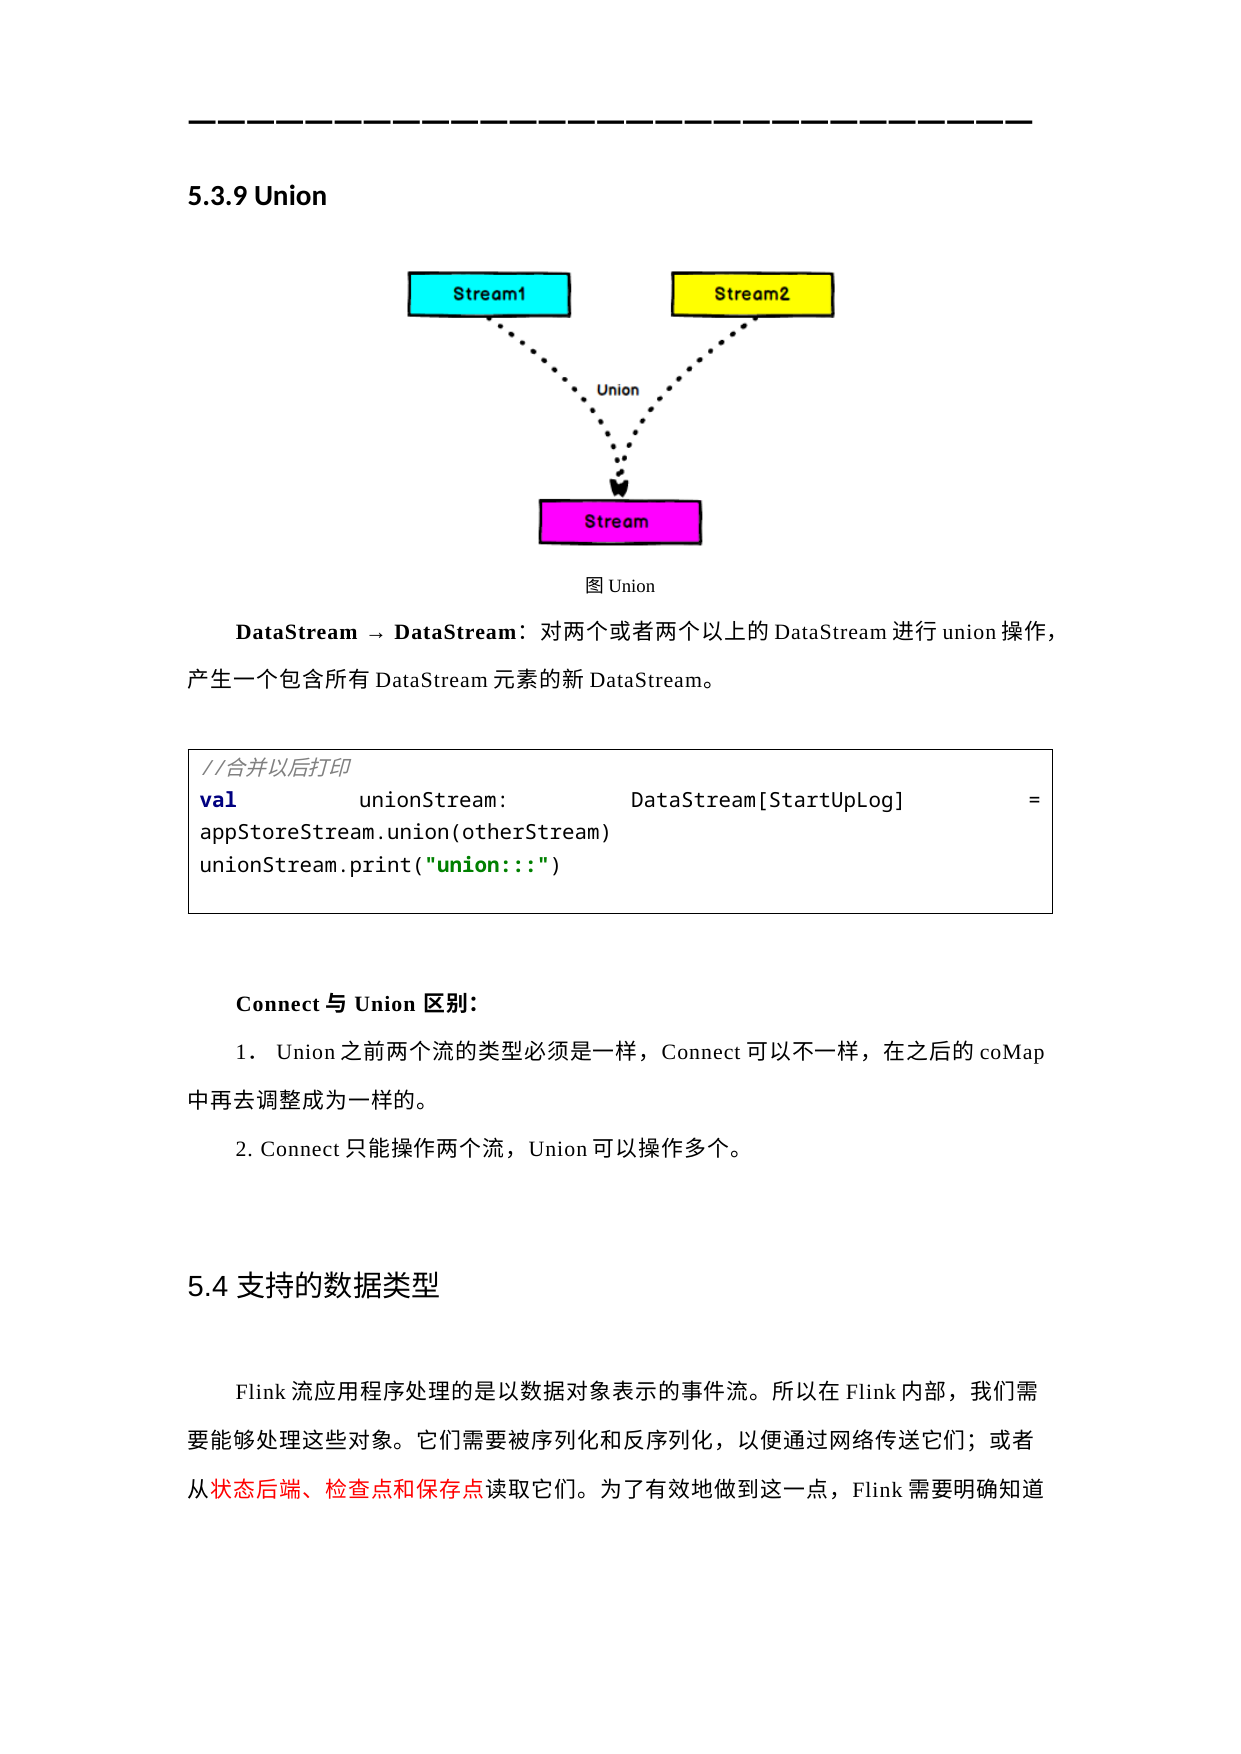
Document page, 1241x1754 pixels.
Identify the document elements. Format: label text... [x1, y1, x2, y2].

picture [403, 268, 837, 549]
text 图 Union [187, 568, 1053, 600]
subtitle 5.3.9 Union [187, 162, 1053, 227]
text 2. Connect只能操作两个流，Union可以操作多个。 [187, 1131, 1053, 1163]
text DataStream → DataStream：对两个或者两个以上的DataStream进行union操作，产生一个包含所有DataStream元素的新DataStream。 [187, 613, 1053, 694]
table_header //合并以后打印 val unionStream: DataStream[StartUpLog] = appStoreStream.union(otherStream) unionStream.print("union:::") [189, 750, 1052, 913]
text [187, 1374, 1053, 1504]
subtitle 5.4 支持的数据类型 [187, 1251, 1053, 1316]
text Connect与 Union 区别： [187, 985, 1053, 1018]
text 1． Union之前两个流的类型必须是一样，Connect可以不一样，在之后的coMap中再去调整成为一样的。 [187, 1034, 1053, 1115]
